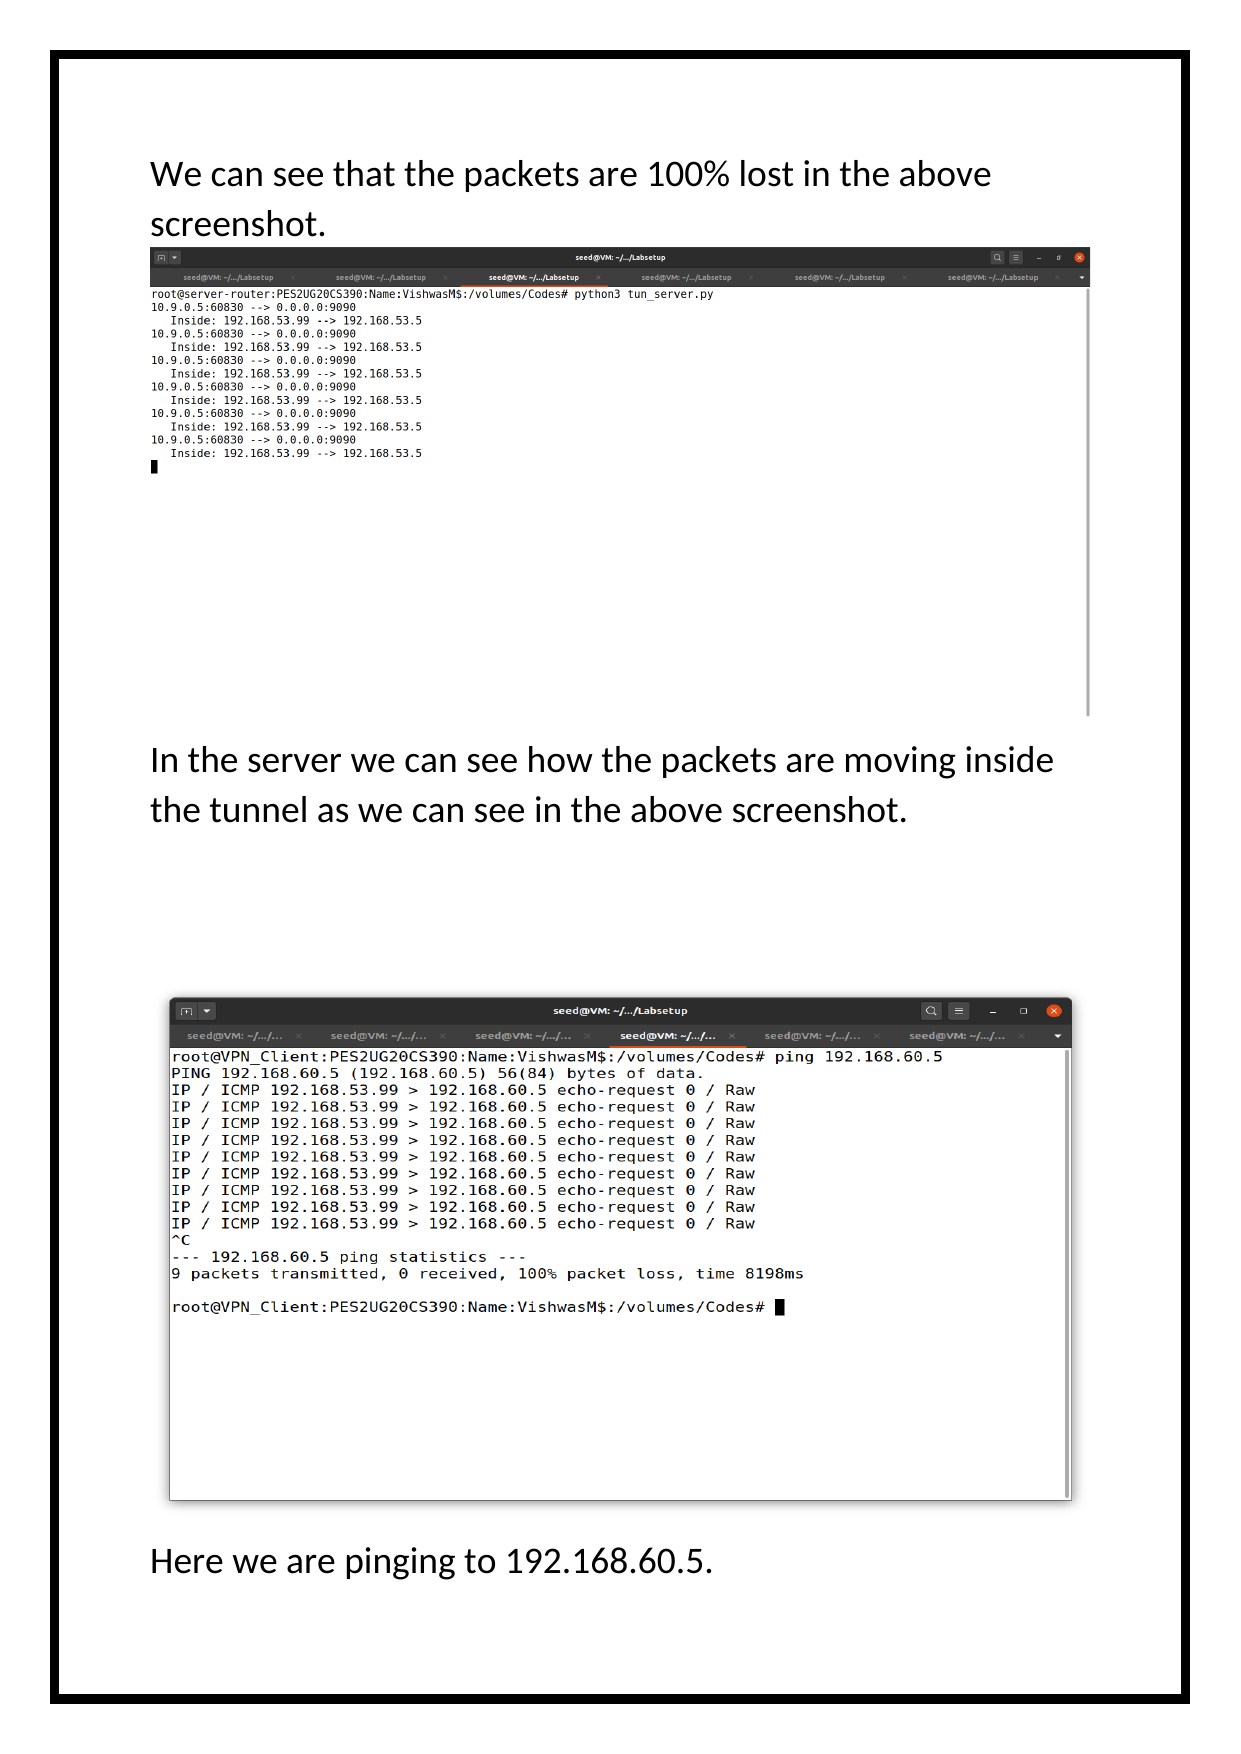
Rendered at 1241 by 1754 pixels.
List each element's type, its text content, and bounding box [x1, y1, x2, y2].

picture [150, 983, 1091, 1518]
text Here we are pinging to 192.168.60.5. [150, 1537, 1090, 1582]
picture [150, 247, 1091, 718]
text In the server we can see how the packets are moving inside the tunnel as we can see in the above screenshot. [150, 736, 1090, 831]
text We can see that the packets are 100% lost in the above screenshot. [150, 150, 1090, 247]
